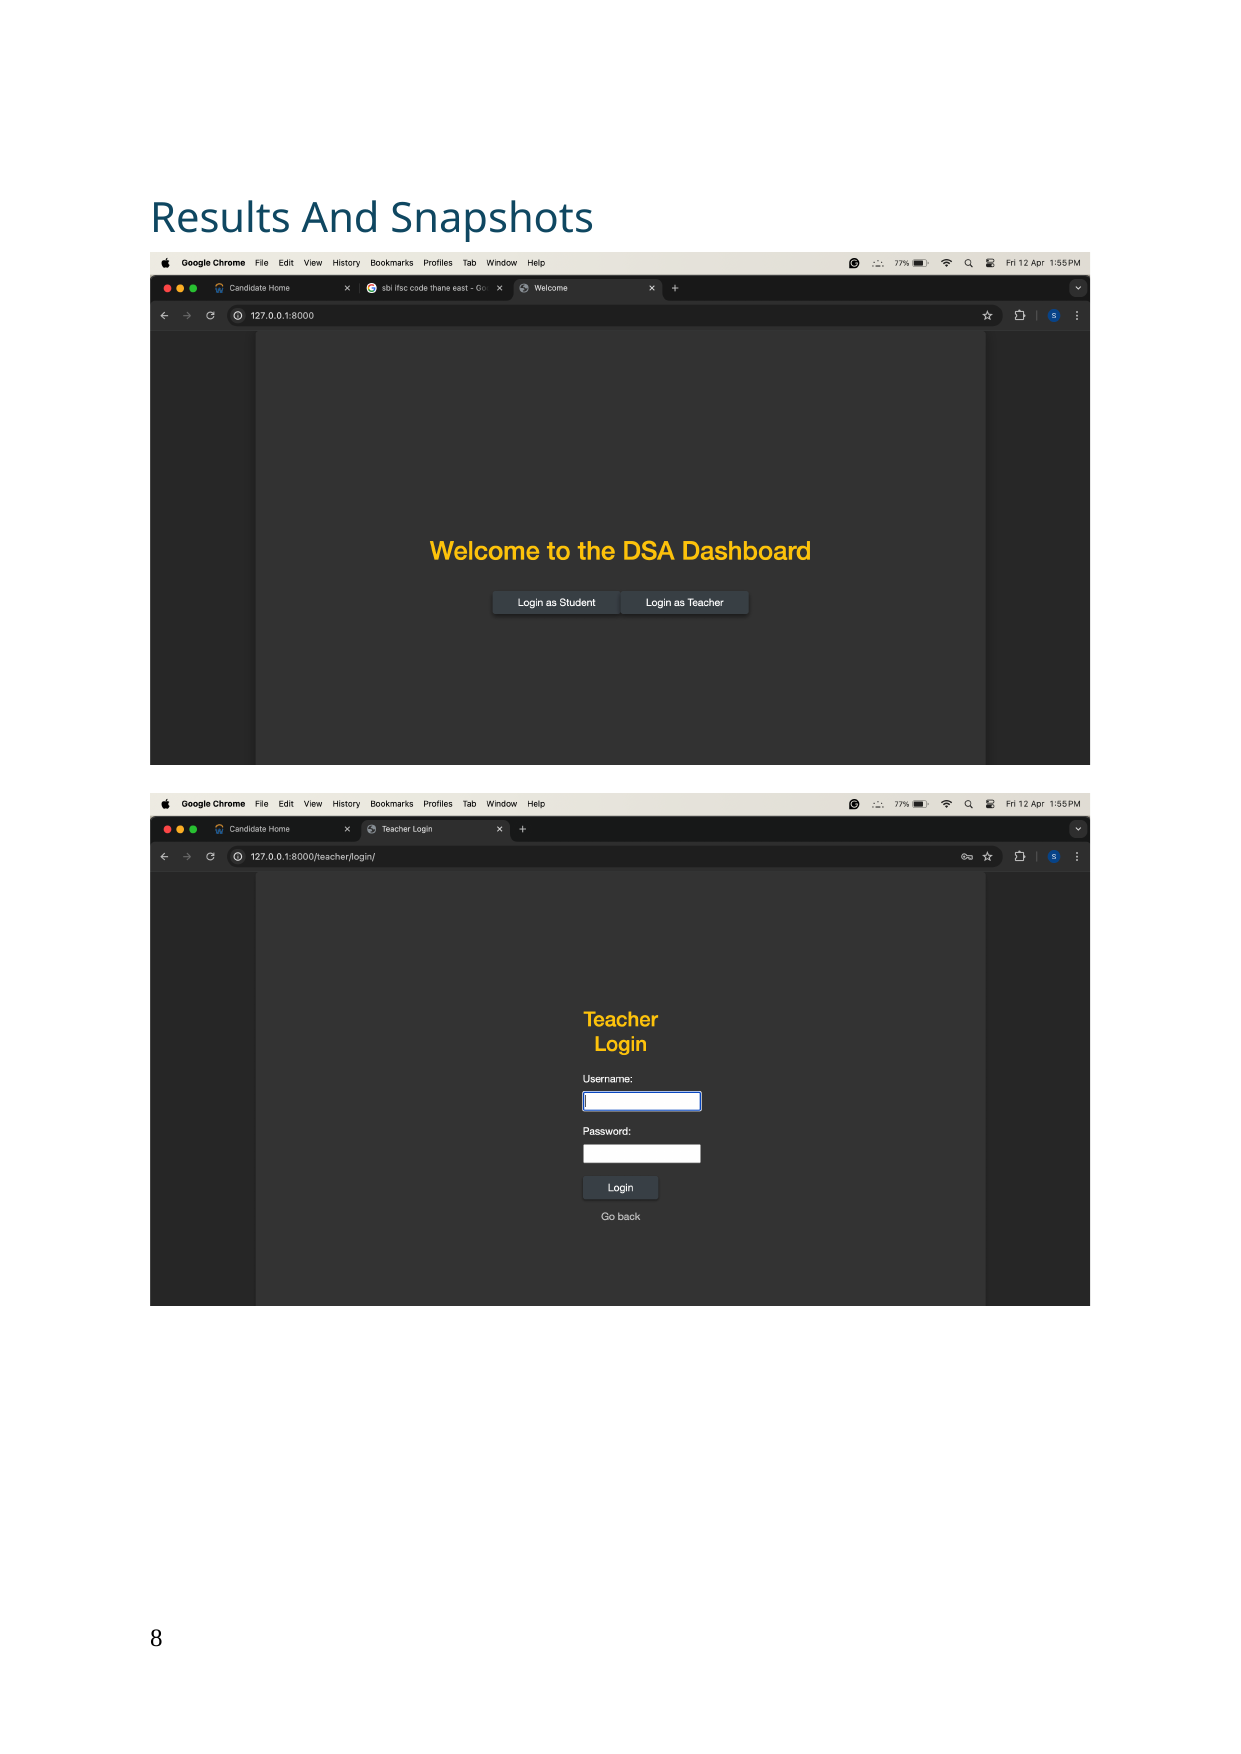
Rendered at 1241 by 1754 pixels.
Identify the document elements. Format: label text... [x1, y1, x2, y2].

picture [150, 793, 1091, 1306]
picture [150, 252, 1091, 765]
subtitle Results And Snapshots [150, 187, 1090, 244]
